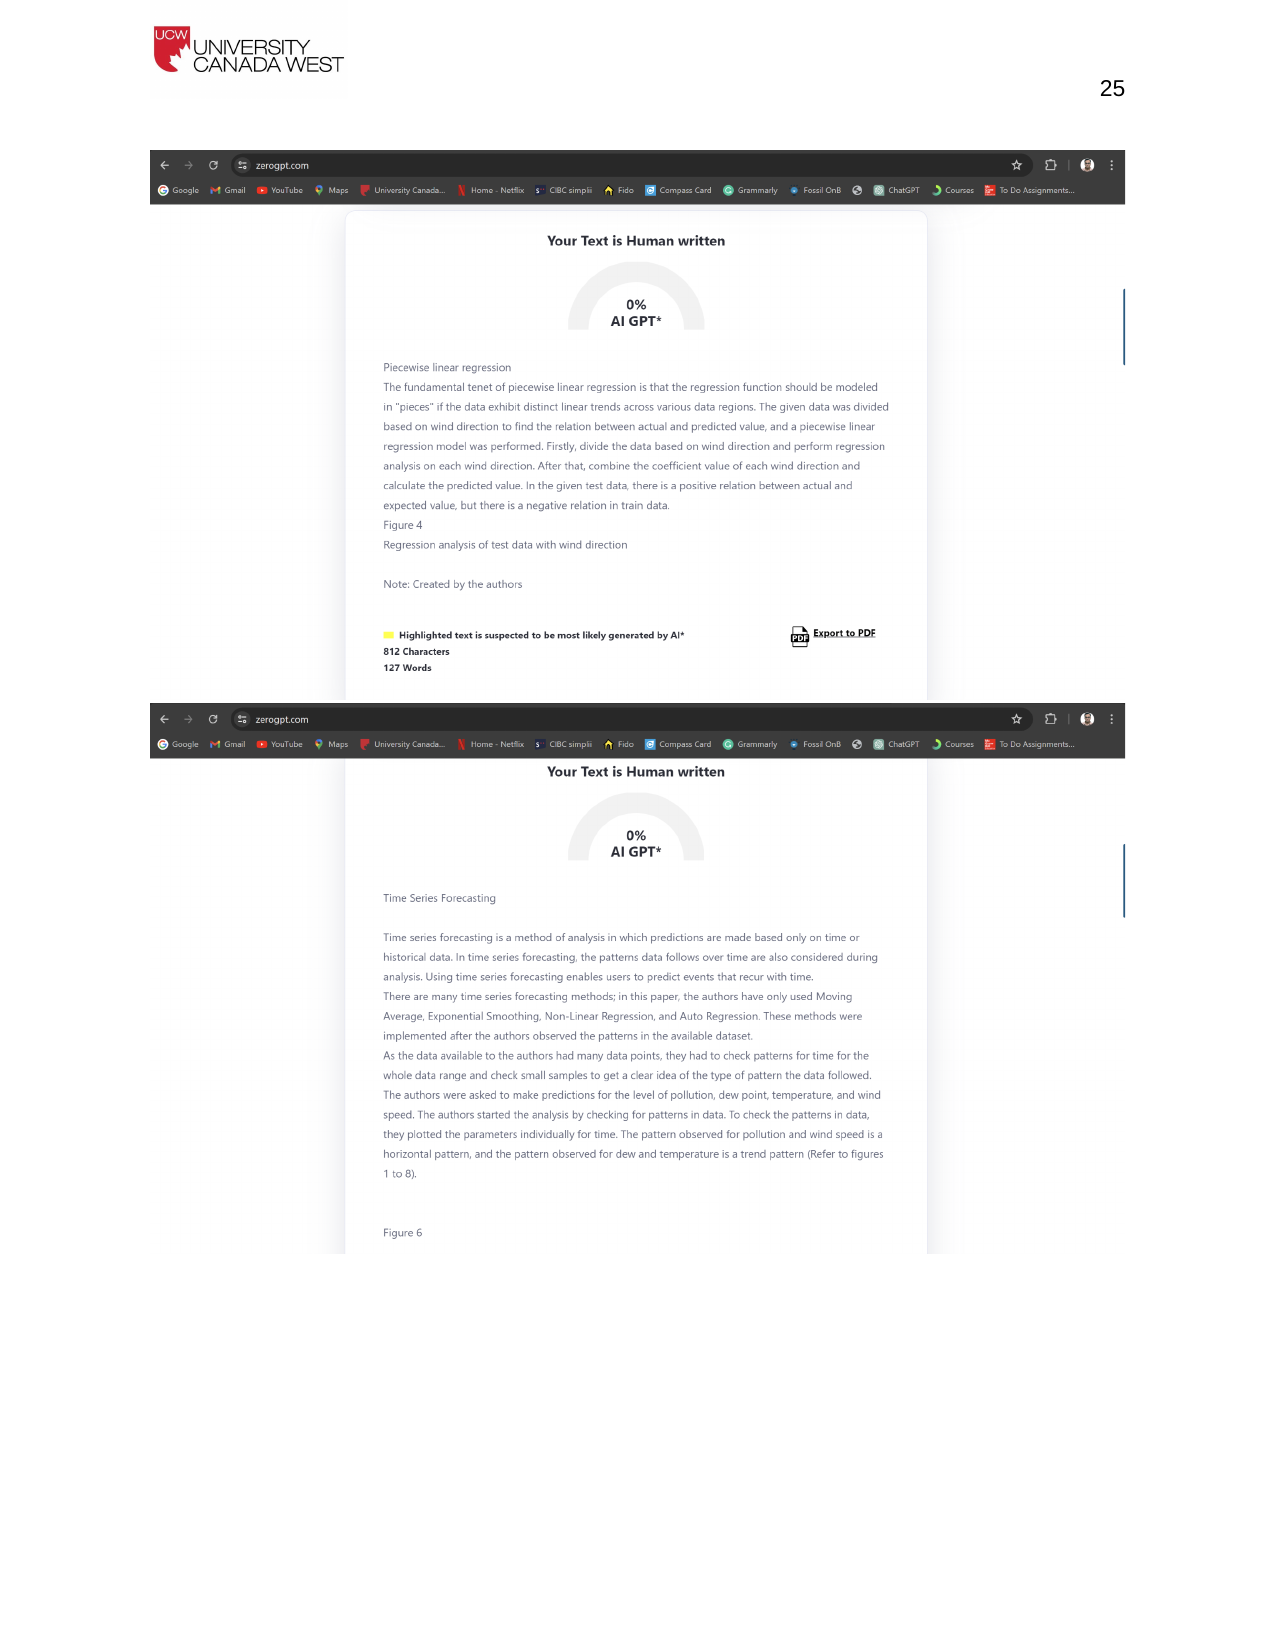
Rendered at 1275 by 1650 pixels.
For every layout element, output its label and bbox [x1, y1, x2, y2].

picture [150, 703, 1125, 1254]
picture [150, 150, 1125, 700]
picture [150, 0, 348, 99]
